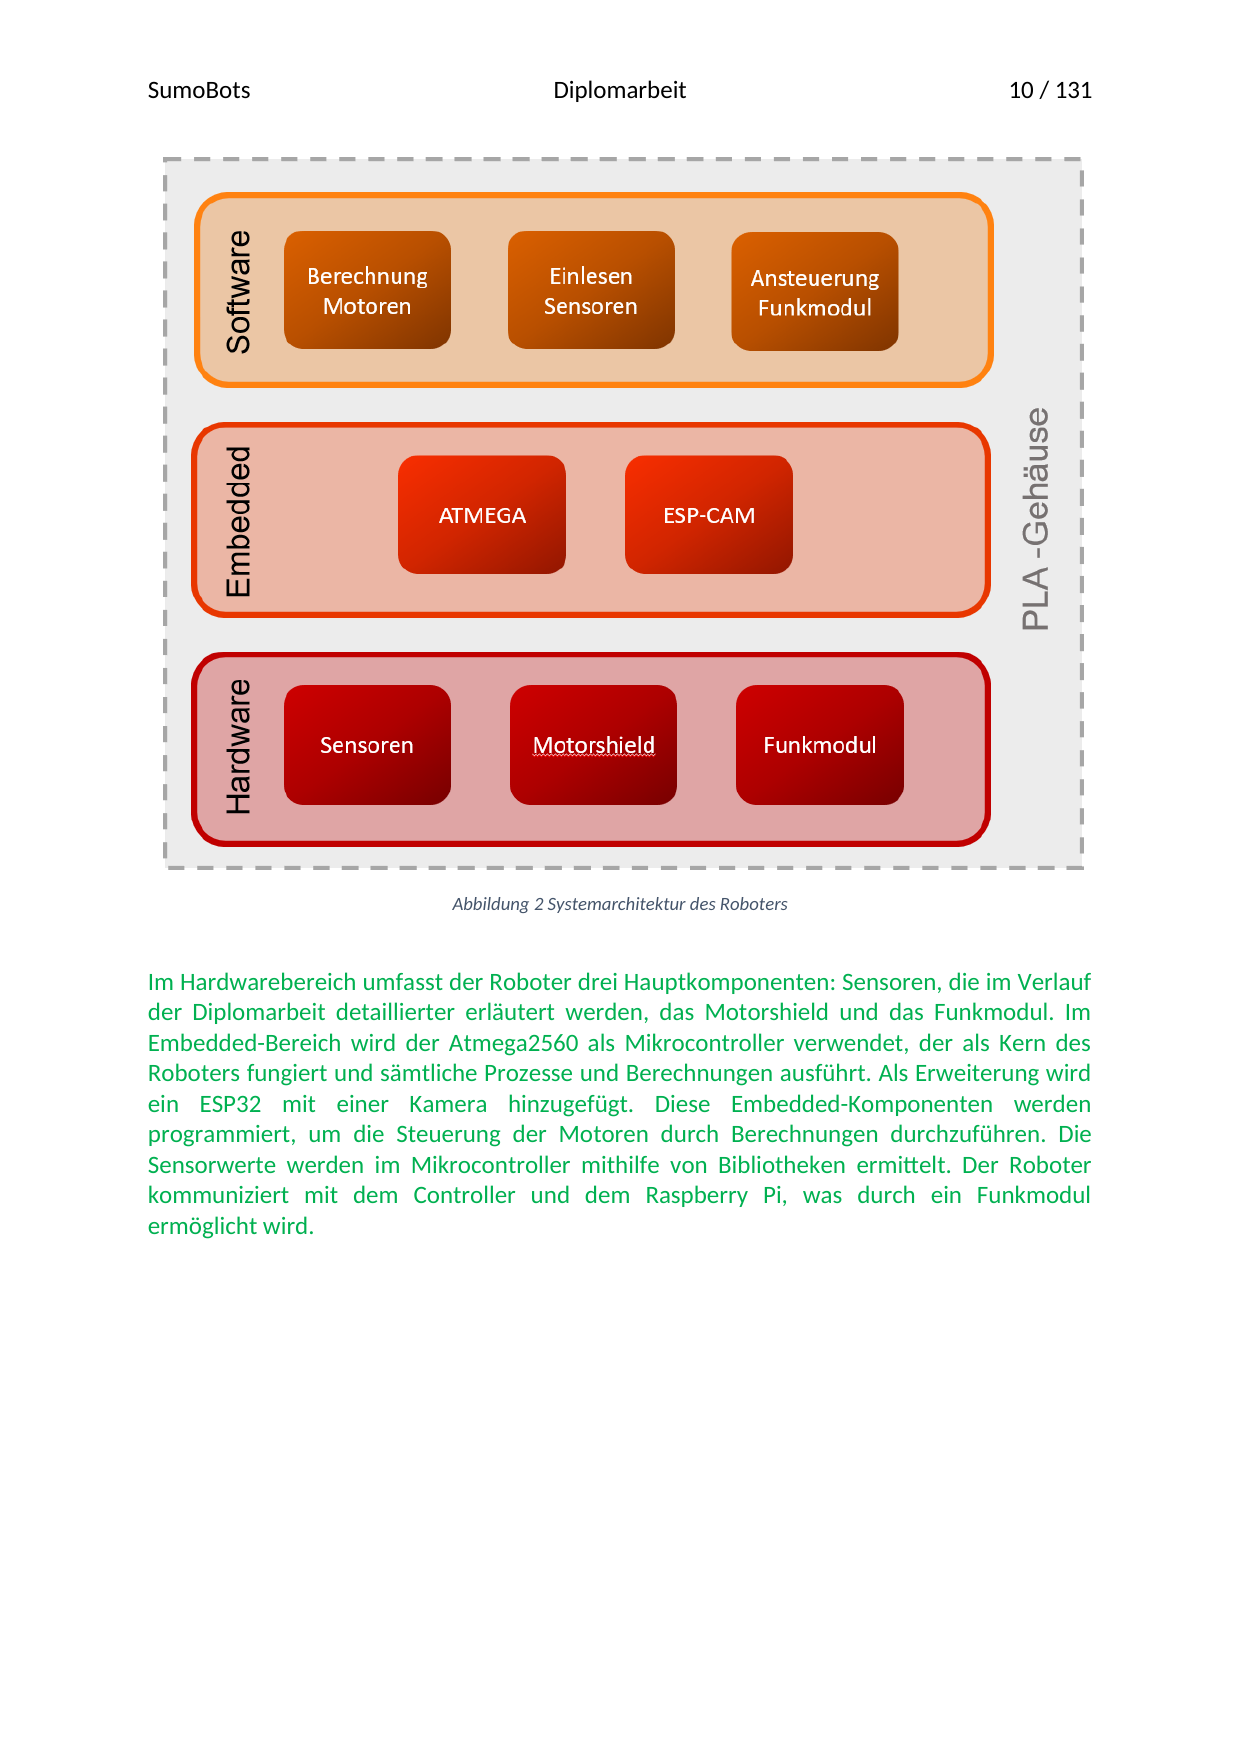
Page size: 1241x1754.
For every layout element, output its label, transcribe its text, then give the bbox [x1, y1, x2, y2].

text Abbildung 2 Systemarchitektur des Roboters [148, 892, 1093, 915]
text Im Hardwarebereich umfasst der Roboter drei Hauptkomponenten: Sensoren, die im Verlauf der Diplomarbeit detaillierter erläutert werden, das Motorshield und das Funkmodul. Im Embedded-Bereich wird der Atmega2560 als Mikrocontroller verwendet, der als Kern des Roboters fungiert und sämtliche Prozesse und Berechnungen ausführt. Als Erweiterung wird ein ESP32 mit einer Kamera hinzugefügt. Diese Embedded-Komponenten werden programmiert, um die Steuerung der Motoren durch Berechnungen durchzuführen. Die Sensorwerte werden im Mikrocontroller mithilfe von Bibliotheken ermittelt. Der Roboter kommuniziert mit dem Controller und dem Raspberry Pi, was durch ein Funkmodul ermöglicht wird. [148, 966, 1093, 1241]
picture [147, 147, 1093, 877]
